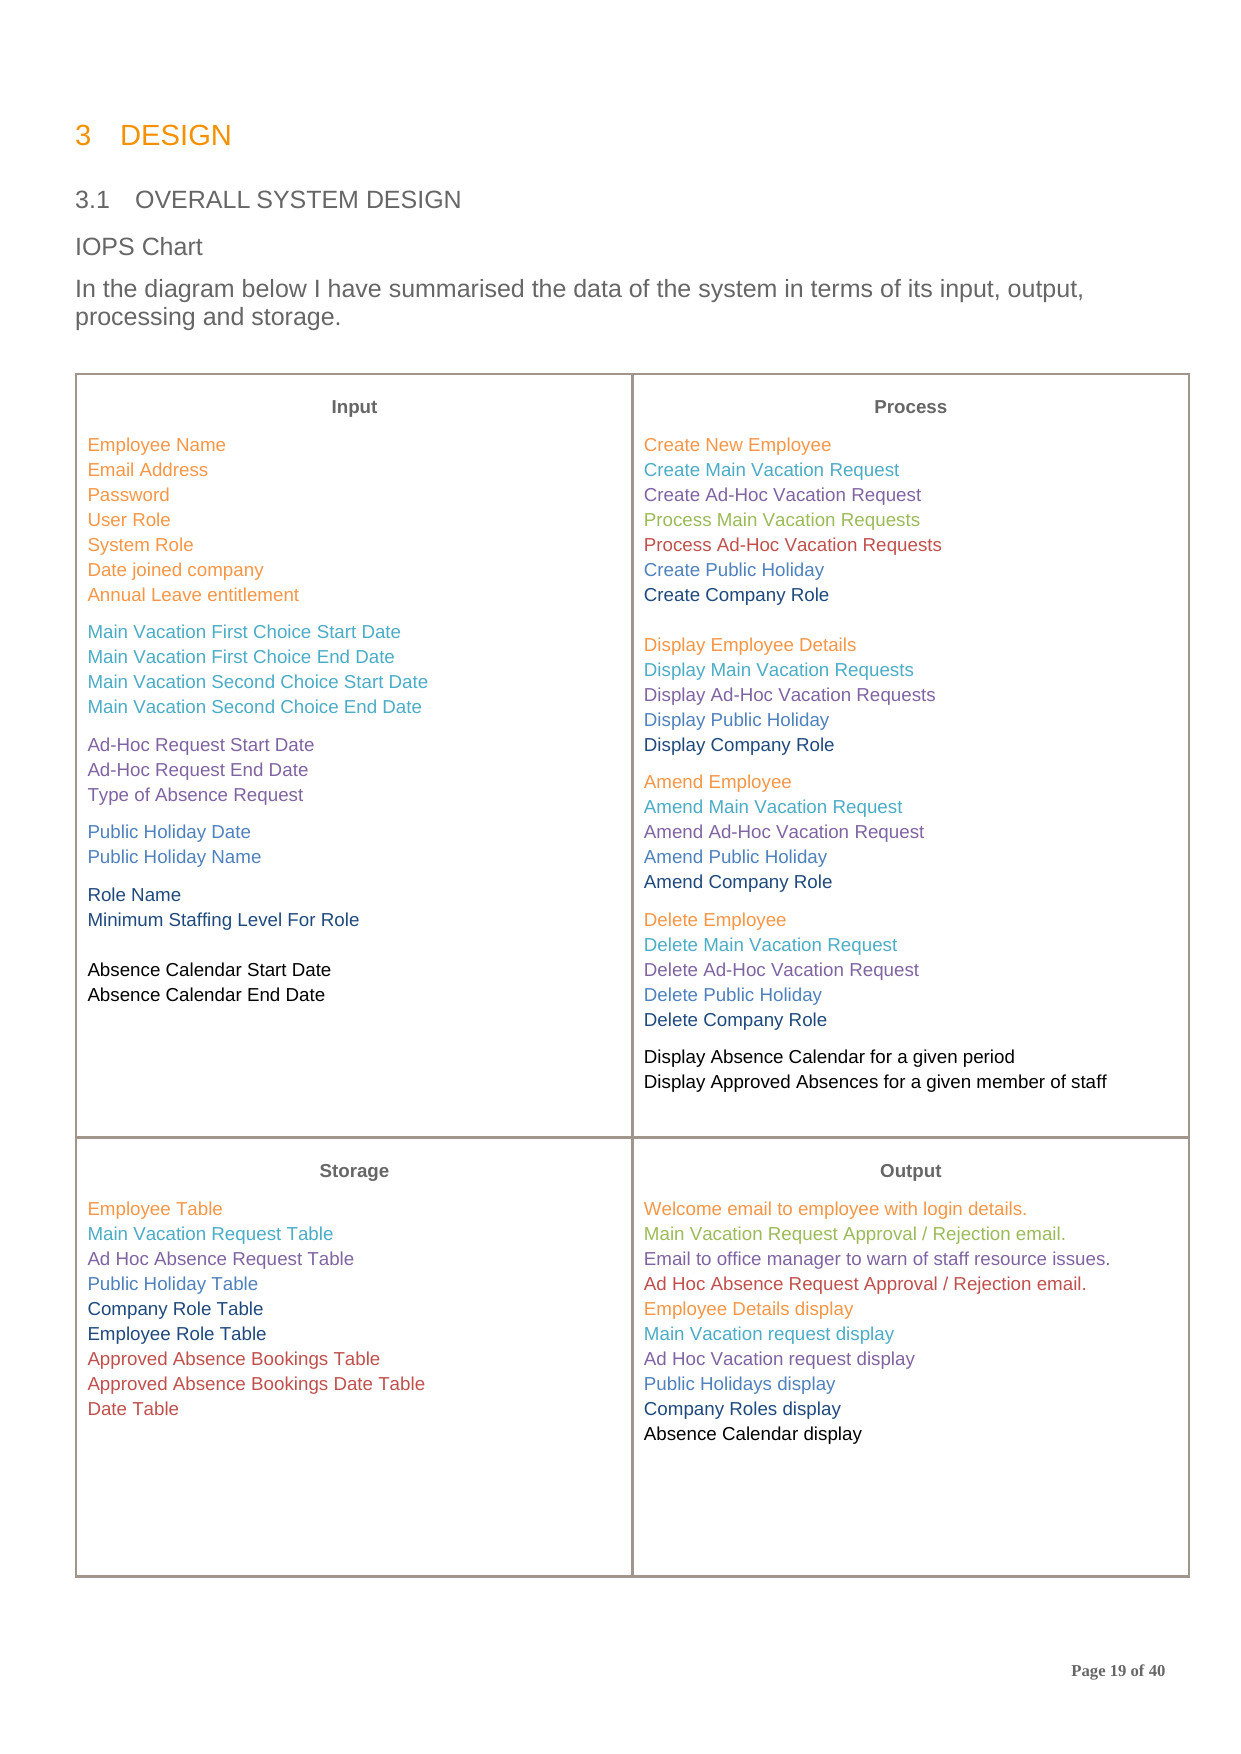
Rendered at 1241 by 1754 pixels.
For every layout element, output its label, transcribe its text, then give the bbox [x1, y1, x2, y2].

table_cell Storage Employee Table Main Vacation Request Table Ad Hoc Absence Request Table Public Holiday Table Company Role Table Employee Role Table Approved Absence Bookings Table Approved Absence Bookings Date Table Date Table [77, 1139, 631, 1575]
table_header Input Employee Name Email Address Password User Role System Role Date joined company Annual Leave entitlement Main Vacation First Choice Start Date Main Vacation First Choice End Date Main Vacation Second Choice Start Date Main Vacation Second Choice End Date Ad-Hoc Request Start Date Ad-Hoc Request End Date Type of Absence Request Public Holiday Date Public Holiday Name Role Name Minimum Staffing Level For Role Absence Calendar Start Date Absence Calendar End Date [77, 375, 631, 1136]
table_cell Output Welcome email to employee with login details. Main Vacation Request Approval / Rejection email. Email to office manager to warn of staff resource issues. Ad Hoc Absence Request Approval / Rejection email. Employee Details display Main Vacation request display Ad Hoc Vacation request display Public Holidays display Company Roles display Absence Calendar display [634, 1139, 1188, 1575]
text IOPS Chart [75, 232, 1165, 261]
table_header Process Create New Employee Create Main Vacation Request Create Ad-Hoc Vacation Request Process Main Vacation Requests Process Ad-Hoc Vacation Requests Create Public Holiday Create Company Role Display Employee Details Display Main Vacation Requests Display Ad-Hoc Vacation Requests Display Public Holiday Display Company Role Amend Employee Amend Main Vacation Request Amend Ad-Hoc Vacation Request Amend Public Holiday Amend Company Role Delete Employee Delete Main Vacation Request Delete Ad-Hoc Vacation Request Delete Public Holiday Delete Company Role Display Absence Calendar for a given period Display Approved Absences for a given member of staff [634, 375, 1188, 1136]
subtitle Overall system design [75, 185, 1165, 214]
subtitle Design [75, 118, 1165, 152]
text In the diagram below I have summarised the data of the system in terms of its input, output, processing and storage. [75, 274, 1165, 331]
